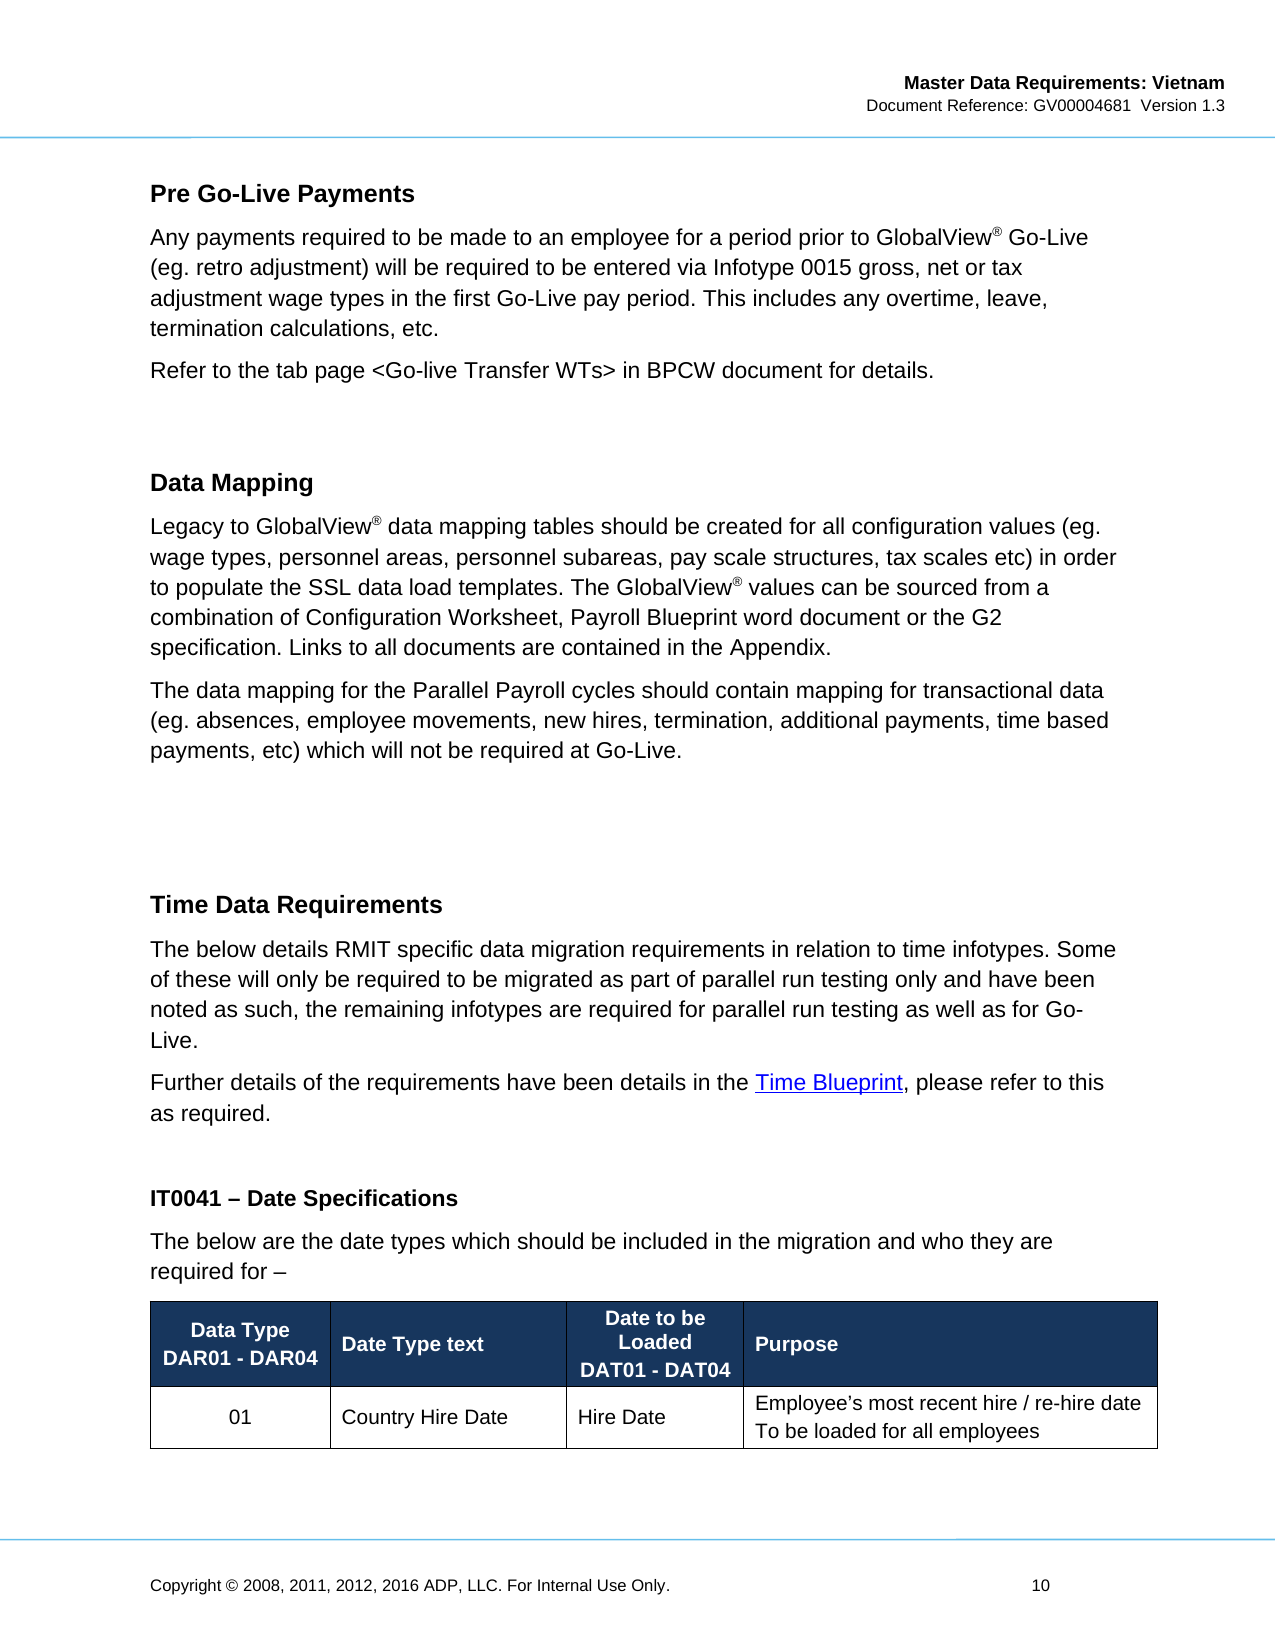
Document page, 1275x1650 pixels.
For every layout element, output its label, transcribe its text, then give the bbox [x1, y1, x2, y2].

table_cell Hire Date [567, 1387, 743, 1447]
text IT0041 – Date Specifications [150, 1185, 1125, 1211]
text Further details of the requirements have been details in the Time Blueprint, please refer to this as required. [150, 1069, 1125, 1126]
text The data mapping for the Parallel Payroll cycles should contain mapping for transactional data (eg. absences, employee movements, new hires, termination, additional payments, time based payments, etc) which will not be required at Go-Live. [150, 677, 1125, 764]
subtitle Data Mapping [150, 468, 1125, 497]
text Any payments required to be made to an employee for a period prior to GlobalView® Go-Live (eg. retro adjustment) will be required to be entered via Infotype 0015 gross, net or tax adjustment wage types in the first Go-Live pay period. This includes any overtime, leave, termination calculations, etc. [150, 224, 1125, 341]
table_header Date to be Loaded DAT01 - DAT04 [567, 1302, 743, 1386]
table_cell Country Hire Date [331, 1387, 566, 1447]
subtitle Time Data Requirements [150, 890, 1125, 919]
table_header Data Type DAR01 - DAR04 [151, 1302, 330, 1386]
text Refer to the tab page <Go-live Transfer WTs> in BPCW document for details. [150, 357, 1125, 384]
table_cell Employee’s most recent hire / re-hire date To be loaded for all employees [744, 1387, 1157, 1447]
table_cell 01 [151, 1387, 330, 1447]
subtitle Pre Go-Live Payments [150, 178, 1125, 207]
text Legacy to GlobalView® data mapping tables should be created for all configuration values (eg. wage types, personnel areas, personnel subareas, pay scale structures, tax scales etc) in order to populate the SSL data load templates. The GlobalView® values can be sourced from a combination of Configuration Worksheet, Payroll Blueprint word document or the G2 specification. Links to all documents are contained in the Appendix. [150, 513, 1125, 661]
table_header Purpose [744, 1302, 1157, 1386]
text The below are the date types which should be included in the migration and who they are required for – [150, 1228, 1125, 1284]
table_header Date Type text [331, 1302, 566, 1386]
text The below details RMIT specific data migration requirements in relation to time infotypes. Some of these will only be required to be migrated as part of parallel run testing only and have been noted as such, the remaining infotypes are required for parallel run testing as well as for Go-Live. [150, 936, 1125, 1053]
